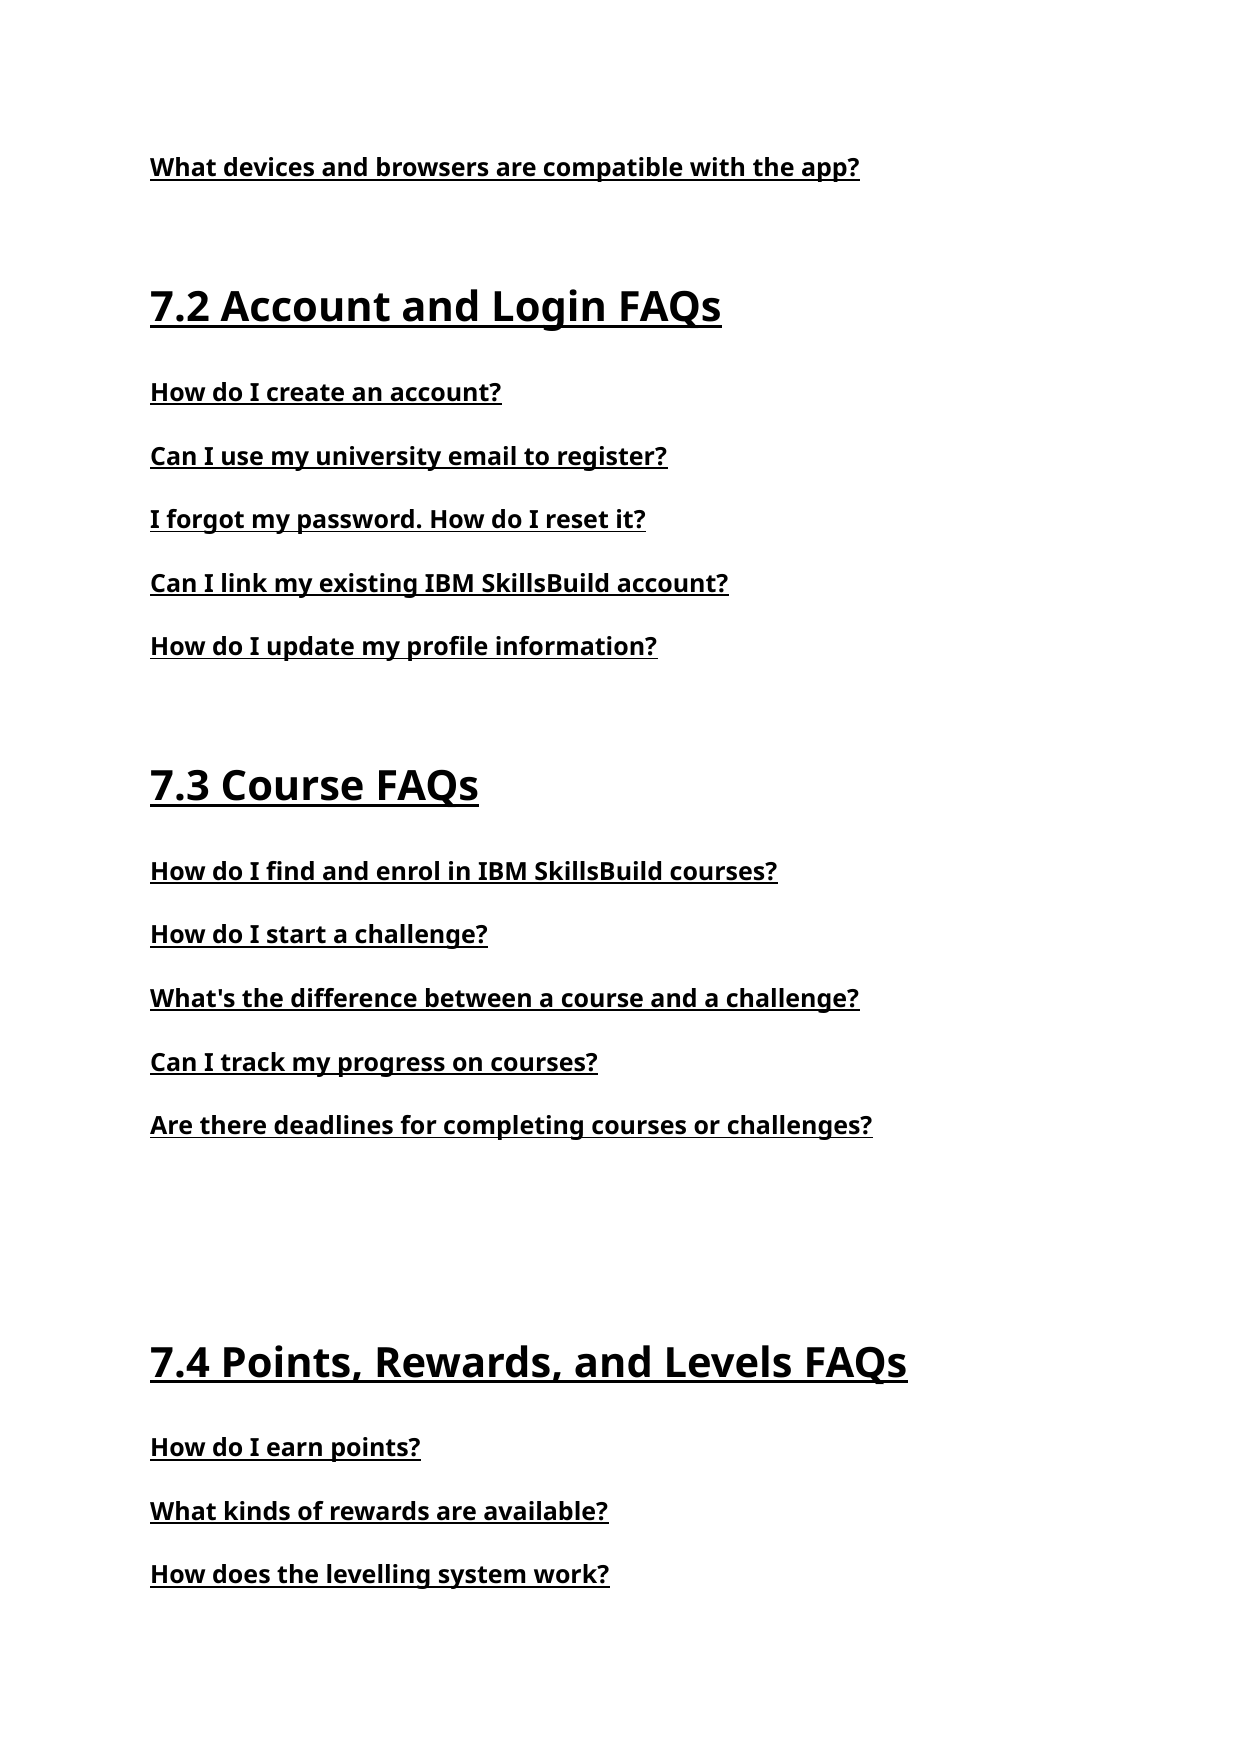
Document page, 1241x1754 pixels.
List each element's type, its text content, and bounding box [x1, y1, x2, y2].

text How do I start a challenge? [150, 917, 1090, 951]
text Can I track my progress on courses? [150, 1044, 1090, 1078]
text 7.2 Account and Login FAQs [150, 277, 1090, 334]
text I forgot my password. How do I reset it? [150, 502, 1090, 536]
text Can I link my existing IBM SkillsBuild account? [150, 565, 1090, 599]
text How do I create an account? [150, 375, 1090, 409]
text What kinds of rewards are available? [150, 1493, 1090, 1528]
text What devices and browsers are compatible with the app? [150, 150, 1090, 184]
text What's the difference between a course and a challenge? [150, 981, 1090, 1015]
text How do I find and enrol in IBM SkillsBuild courses? [150, 853, 1090, 888]
text 7.3 Course FAQs [150, 756, 1090, 813]
text Are there deadlines for completing courses or challenges? [150, 1108, 1090, 1142]
text 7.4 Points, Rewards, and Levels FAQs [150, 1332, 1090, 1389]
text How do I earn points? [150, 1430, 1090, 1464]
text Can I use my university email to register? [150, 438, 1090, 472]
text How do I update my profile information? [150, 629, 1090, 663]
text How does the levelling system work? [150, 1557, 1090, 1591]
